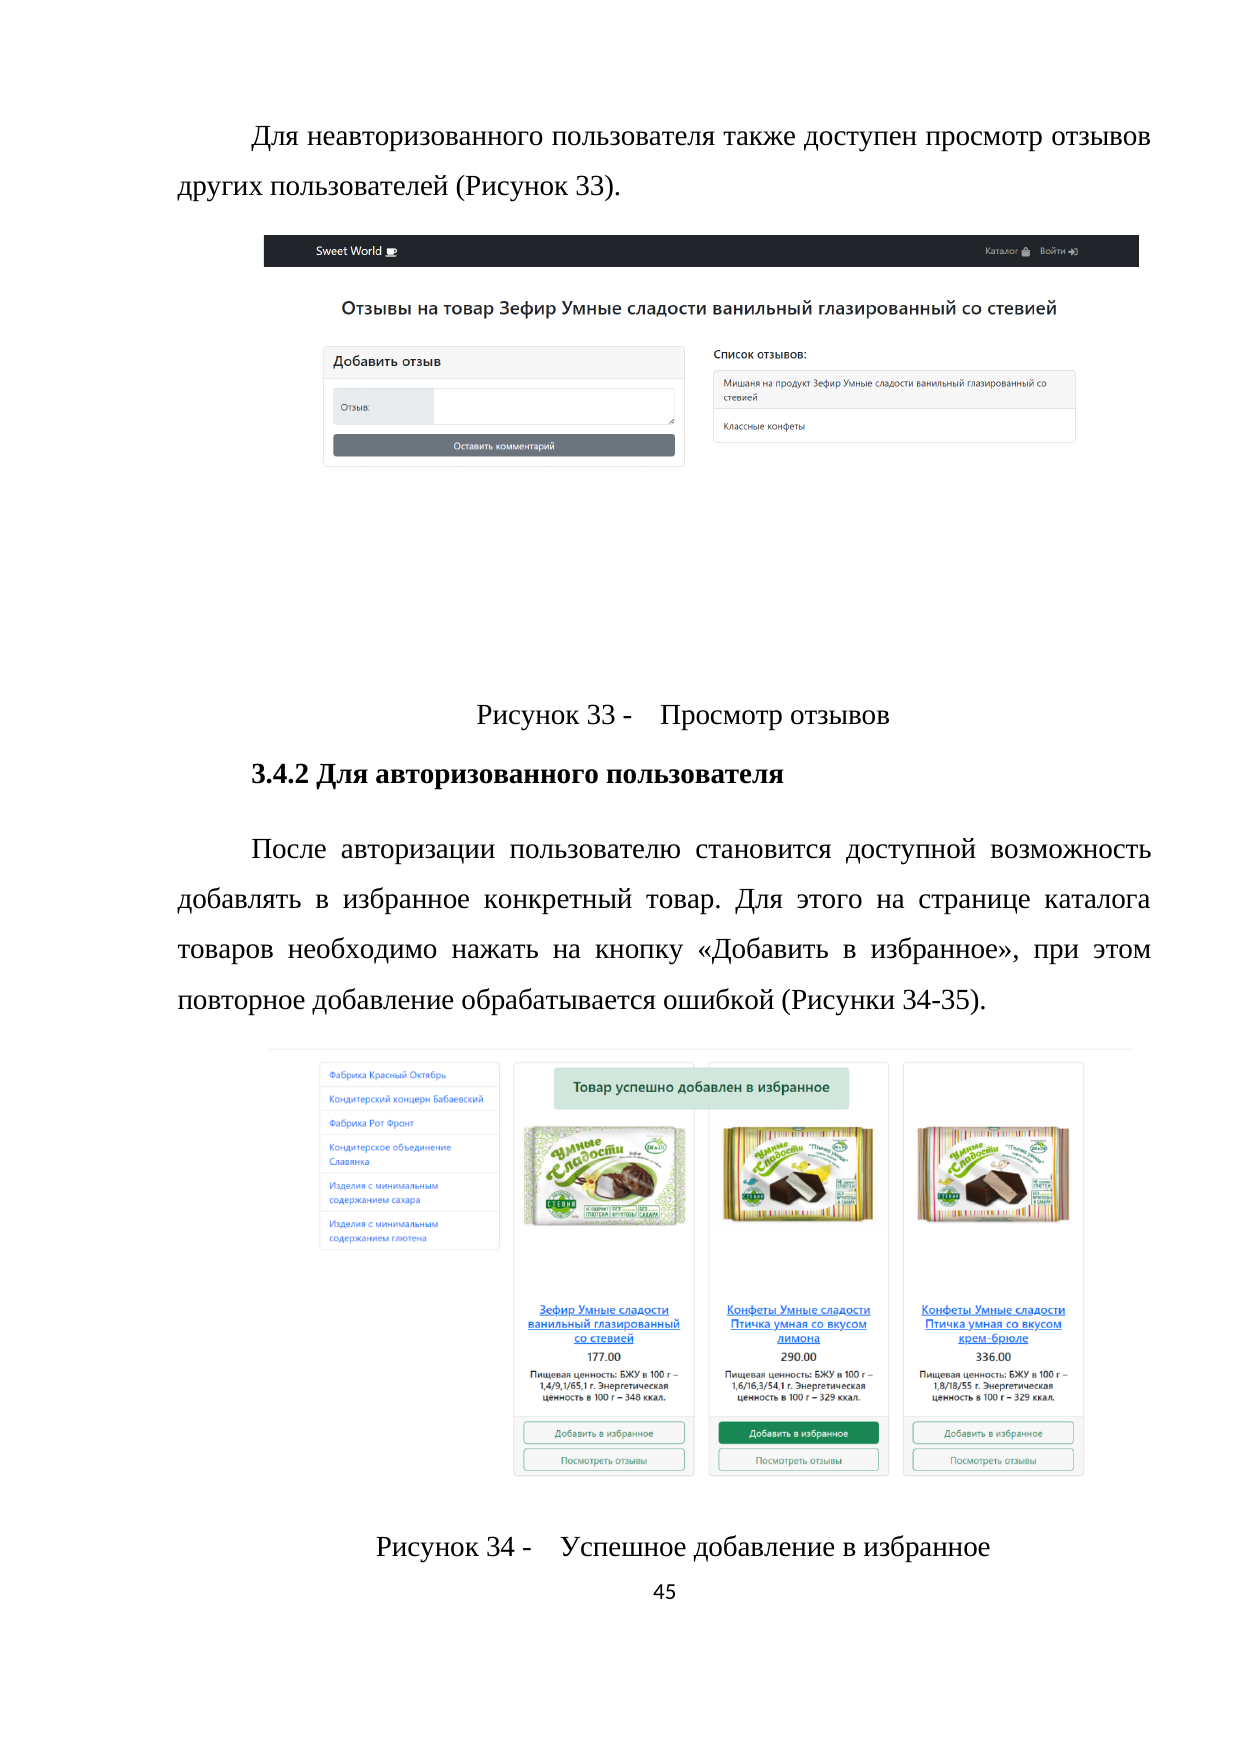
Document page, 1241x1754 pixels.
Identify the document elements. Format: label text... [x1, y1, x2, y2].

text Просмотр отзывов [215, 697, 1152, 731]
picture [269, 1048, 1134, 1488]
text После авторизации пользователю становится доступной возможность добавлять в избранное конкретный товар. Для этого на странице каталога товаров необходимо нажать на кнопку «Добавить в избранное», при этом повторное добавление обрабатывается ошибкой (Рисунки 34-35). [177, 831, 1152, 1016]
text Успешное добавление в избранное [215, 1529, 1152, 1563]
text Для неавторизованного пользователя также доступен просмотр отзывов других пользователей (Рисунок 33). [177, 118, 1152, 202]
picture [263, 235, 1139, 656]
text Для авторизованного пользователя [177, 756, 1152, 789]
